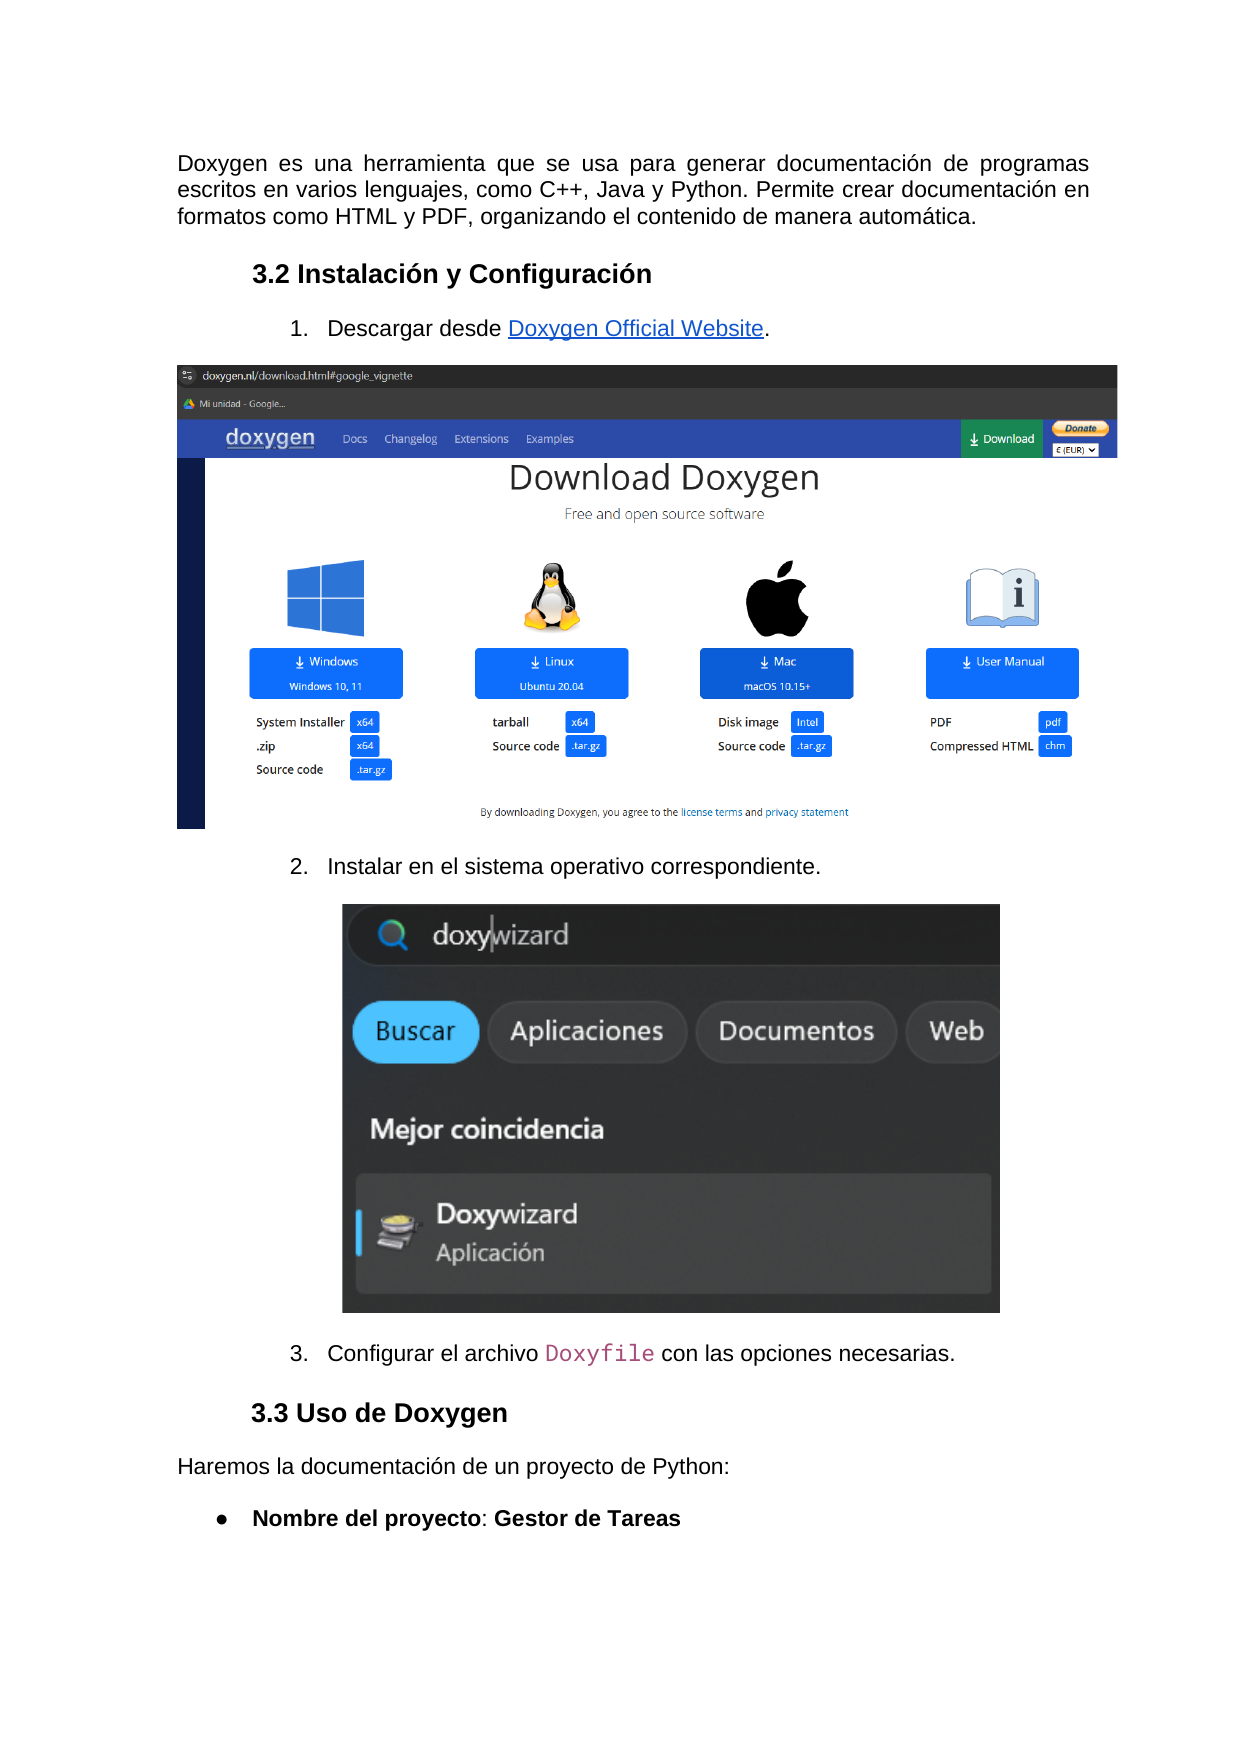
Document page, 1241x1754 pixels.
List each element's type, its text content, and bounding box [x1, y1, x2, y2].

list Configurar el archivo Doxyfile con las opciones necesarias. [289, 1337, 1090, 1368]
list Nombre del proyecto: Gestor de Tareas [214, 1504, 1090, 1531]
text Haremos la documentación de un proyecto de Python: [177, 1453, 1090, 1479]
subtitle 3.2 Instalación y Configuración [177, 258, 1090, 289]
subtitle 3.3 Uso de Doxygen [177, 1397, 1090, 1428]
picture [342, 904, 1000, 1313]
list Descargar desde Doxygen Official Website. [289, 314, 1090, 341]
text Doxygen es una herramienta que se usa para generar documentación de programas escritos en varios lenguajes, como C++, Java y Python. Permite crear documentación en formatos como HTML y PDF, organizando el contenido de manera automática. [177, 150, 1090, 229]
picture [177, 365, 1118, 829]
list Instalar en el sistema operativo correspondiente. [289, 853, 1090, 880]
